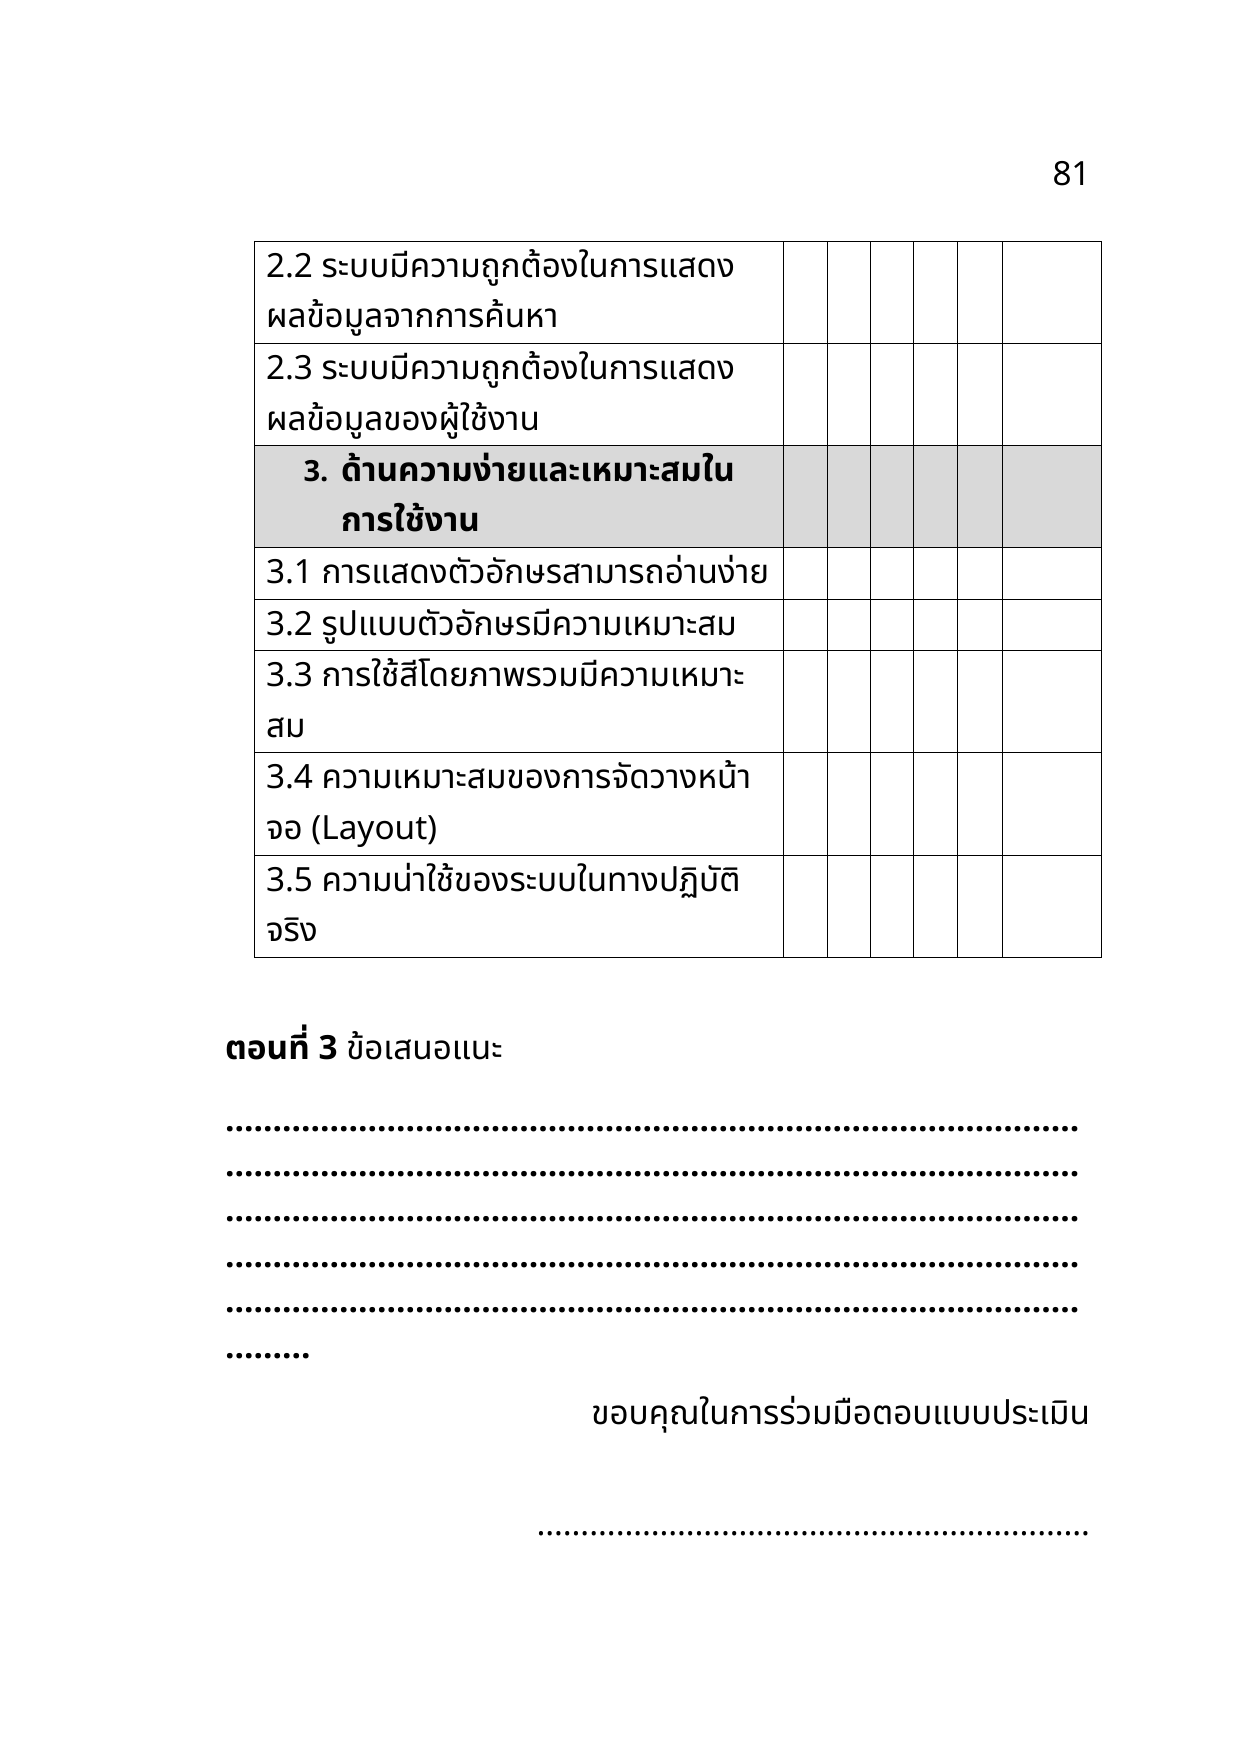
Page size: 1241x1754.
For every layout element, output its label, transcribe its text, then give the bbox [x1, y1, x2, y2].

table_cell [784, 344, 827, 445]
table_cell [871, 548, 913, 598]
table_cell [958, 600, 1002, 650]
table_cell [828, 344, 870, 445]
table_cell [1003, 600, 1101, 650]
table_cell [871, 242, 913, 343]
table_cell 3.5 ความน่าใช้ของระบบในทางปฏิบัติจริง [255, 856, 783, 957]
table_cell [1003, 242, 1101, 343]
table_cell [828, 651, 870, 752]
table_cell [958, 548, 1002, 598]
table_cell 3.2 รูปแบบตัวอักษรมีความเหมาะสม [255, 600, 783, 650]
table_cell [871, 651, 913, 752]
table_cell [784, 856, 827, 957]
table_cell [871, 753, 913, 854]
table_cell [828, 548, 870, 598]
table_cell [914, 856, 957, 957]
table_cell [914, 600, 957, 650]
table_cell [871, 856, 913, 957]
table_cell [871, 344, 913, 445]
text ……………………………………………………… [300, 1460, 1090, 1545]
table_cell [914, 548, 957, 598]
table_cell [958, 446, 1002, 547]
table_cell [784, 600, 827, 650]
table_cell [1003, 548, 1101, 598]
table_cell [958, 651, 1002, 752]
table_cell [958, 753, 1002, 854]
table_cell [1003, 651, 1101, 752]
table_cell [1003, 344, 1101, 445]
table_cell [871, 446, 913, 547]
table_cell [784, 446, 827, 547]
table_cell ด้านความง่ายและเหมาะสมในการใช้งาน [255, 446, 783, 547]
table_cell 3.3 การใช้สีโดยภาพรวมมีความเหมาะสม [255, 651, 783, 752]
table_cell 2.2 ระบบมีความถูกต้องในการแสดงผลข้อมูลจากการค้นหา [255, 242, 783, 343]
table_cell 2.3 ระบบมีความถูกต้องในการแสดงผลข้อมูลของผู้ใช้งาน [255, 344, 783, 445]
table_cell [914, 446, 957, 547]
table_cell [958, 856, 1002, 957]
table_cell [784, 651, 827, 752]
table_cell 3.4 ความเหมาะสมของการจัดวางหน้าจอ (Layout) [255, 753, 783, 854]
table_cell [914, 242, 957, 343]
table_cell [914, 651, 957, 752]
table_cell [1003, 753, 1101, 854]
table_cell [784, 753, 827, 854]
table_cell [914, 753, 957, 854]
table_cell [828, 242, 870, 343]
text ขอบคุณในการร่วมมือตอบแบบประเมิน [225, 1389, 1090, 1439]
table_cell [784, 242, 827, 343]
table_cell [1003, 856, 1101, 957]
table_cell [828, 856, 870, 957]
table_cell [828, 446, 870, 547]
table_cell [914, 344, 957, 445]
text ตอนที่ 3 ข้อเสนอแนะ [225, 1024, 1090, 1074]
table_cell [1003, 446, 1101, 547]
table_cell 3.1 การแสดงตัวอักษรสามารถอ่านง่าย [255, 548, 783, 598]
table_cell [828, 753, 870, 854]
table_cell [828, 600, 870, 650]
table_cell [784, 548, 827, 598]
table_cell [958, 242, 1002, 343]
table_cell [871, 600, 913, 650]
table_cell [958, 344, 1002, 445]
text ……………………………………………………………………………………………………………………………………………………………………………………………………………………………………………………………………………………………………………………………………………………………………………………………………………………… [225, 1095, 1090, 1368]
